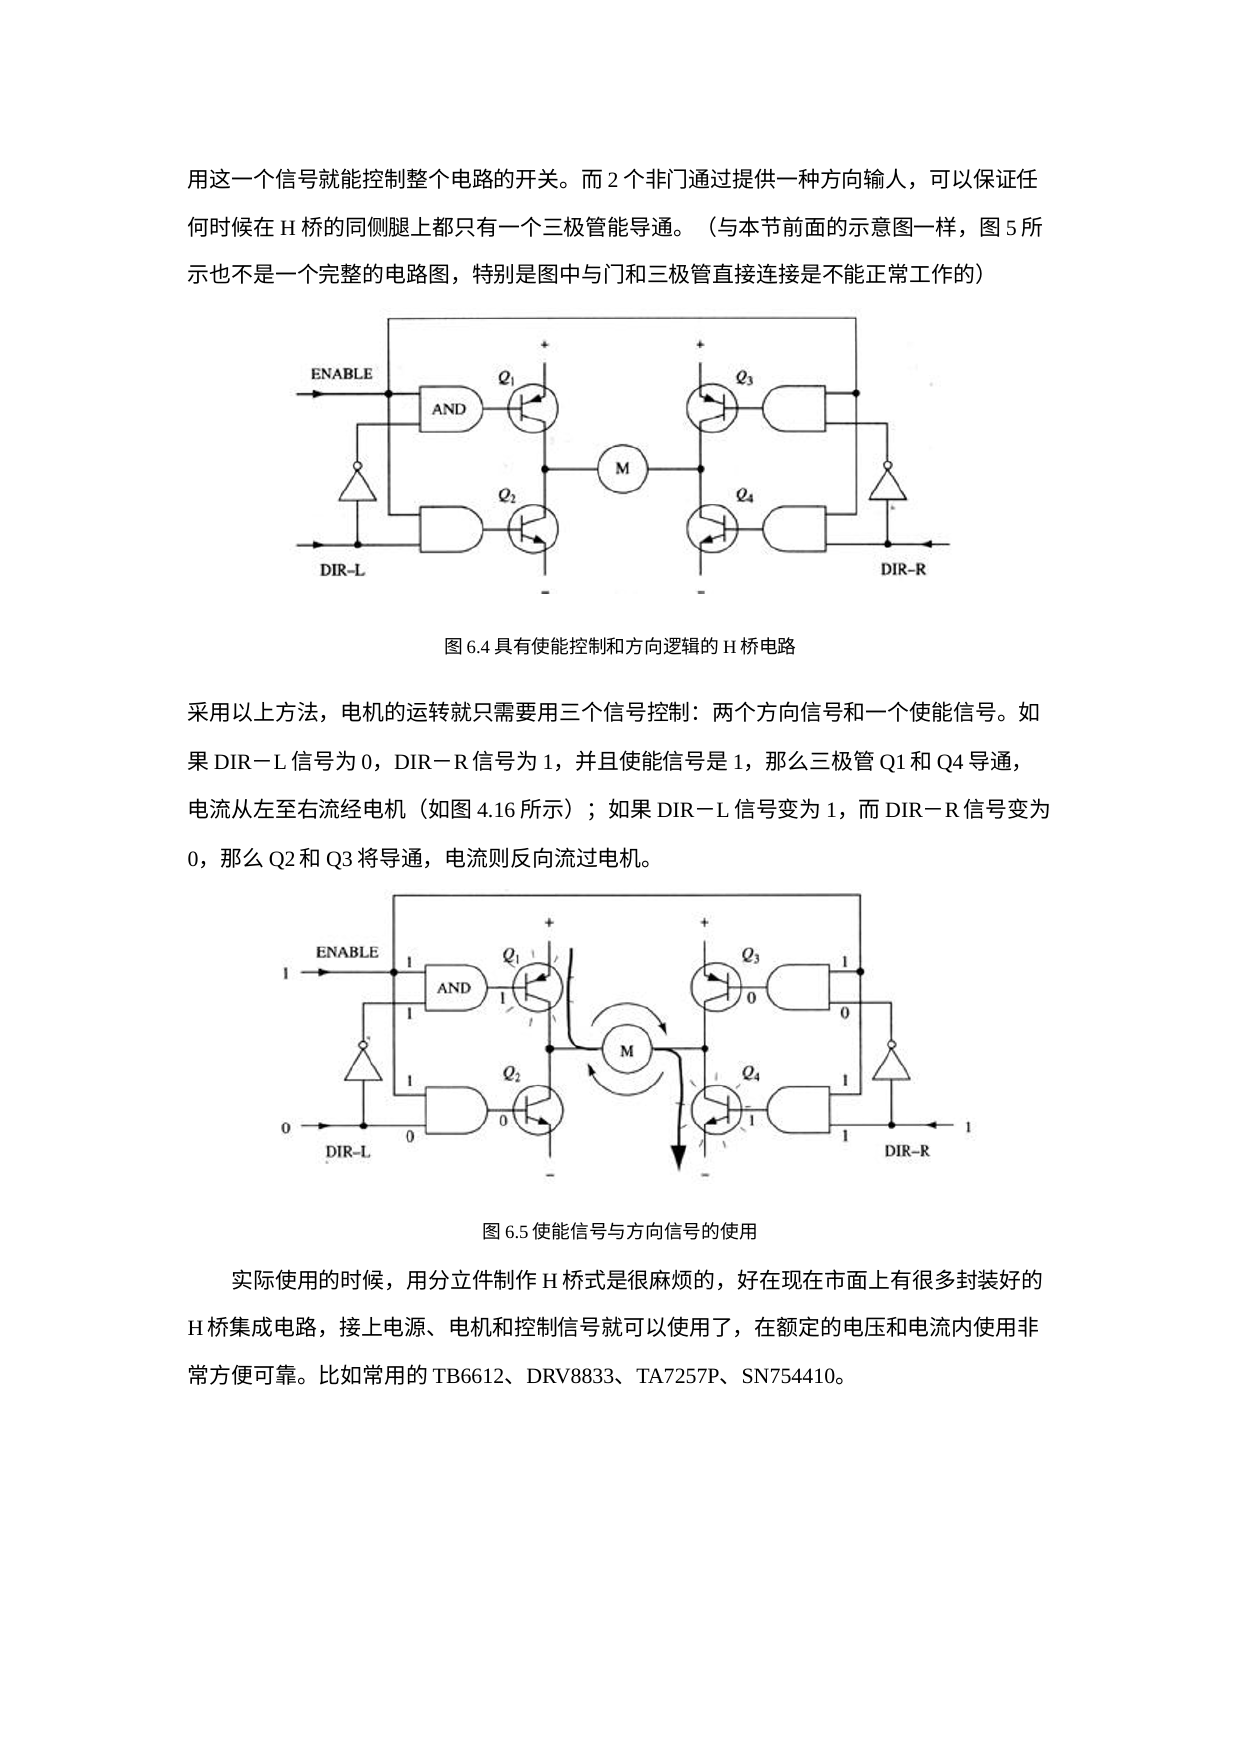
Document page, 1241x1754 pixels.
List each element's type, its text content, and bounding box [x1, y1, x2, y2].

text 图6.4 具有使能控制和方向逻辑的H桥电路 [187, 629, 1053, 662]
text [187, 162, 1053, 289]
text 实际使用的时候，用分立件制作H桥式是很麻烦的，好在现在市面上有很多封装好的 H桥集成电路，接上电源、电机和控制信号就可以使用了，在额定的电压和电流内使用非常方便可靠。比如常用的TB6612、DRV8833、TA7257P、SN754410。 [187, 1263, 1053, 1389]
picture [260, 889, 980, 1184]
text 采用以上方法，电机的运转就只需要用三个信号控制：两个方向信号和一个使能信号。如果DIR－L信号为0，DIR－R信号为1，并且使能信号是1，那么三极管Q1和Q4导通，电流从左至右流经电机（如图 4.16 所示）；如果 DIR－L信号变为1，而DIR－R信号变为 0，那么Q2和Q3将导通，电流则反向流过电机。 [187, 694, 1053, 873]
text 图6.5 使能信号与方向信号的使用 [187, 1214, 1053, 1247]
picture [283, 304, 957, 605]
